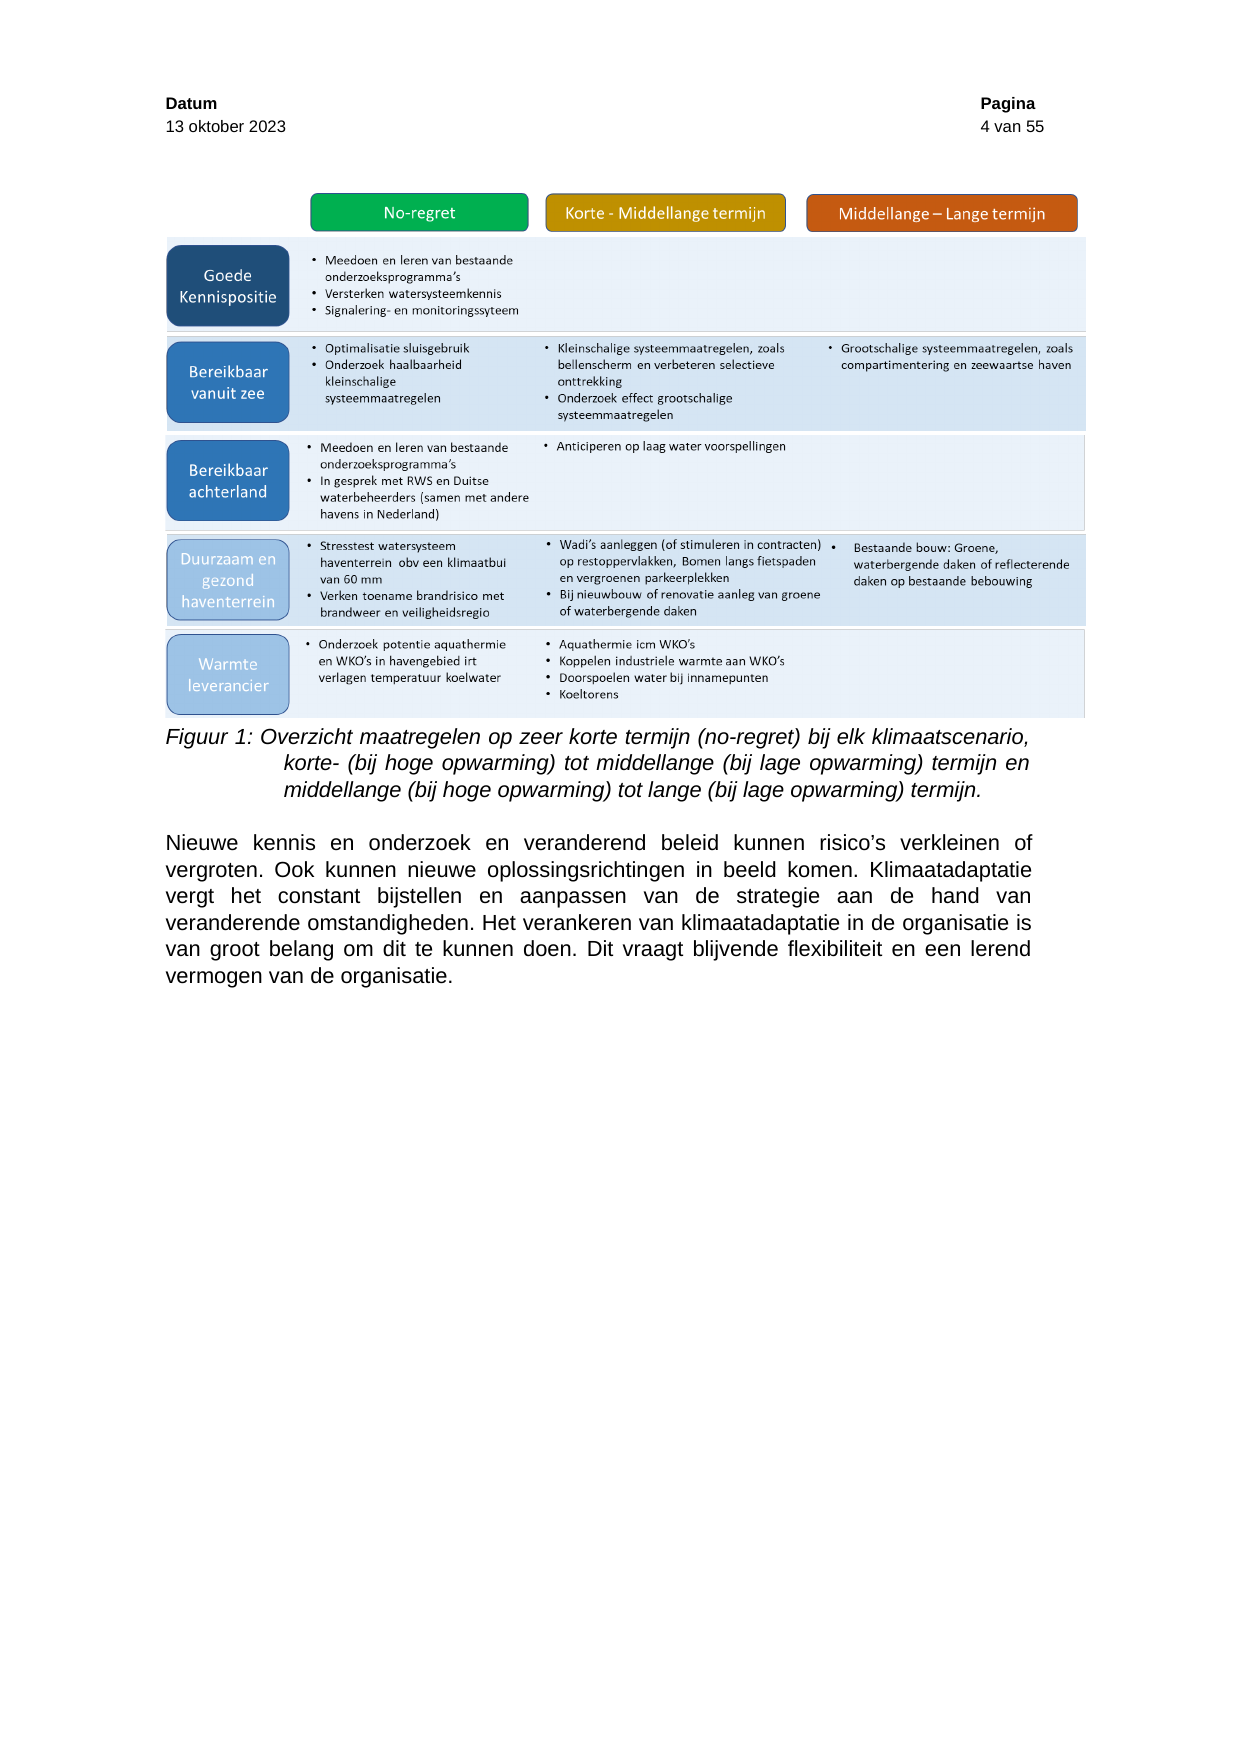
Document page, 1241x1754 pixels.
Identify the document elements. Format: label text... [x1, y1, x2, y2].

text Figuur 1: Overzicht maatregelen op zeer korte termijn (no-regret) bij elk klimaatscenario, korte- (bij hoge opwarming) tot middellange (bij lage opwarming) termijn en middellange (bij hoge opwarming) tot lange (bij lage opwarming) termijn. [165, 723, 1033, 802]
text Nieuwe kennis en onderzoek en veranderend beleid kunnen risico’s verkleinen of vergroten. Ook kunnen nieuwe oplossingsrichtingen in beeld komen. Klimaatadaptatie vergt het constant bijstellen en aanpassen van de strategie aan de hand van veranderende omstandigheden. Het verankeren van klimaatadaptatie in de organisatie is van groot belang om dit te kunnen doen. Dit vraagt blijvende flexibiliteit en een lerend vermogen van de organisatie. [165, 828, 1033, 988]
picture [165, 193, 1097, 723]
